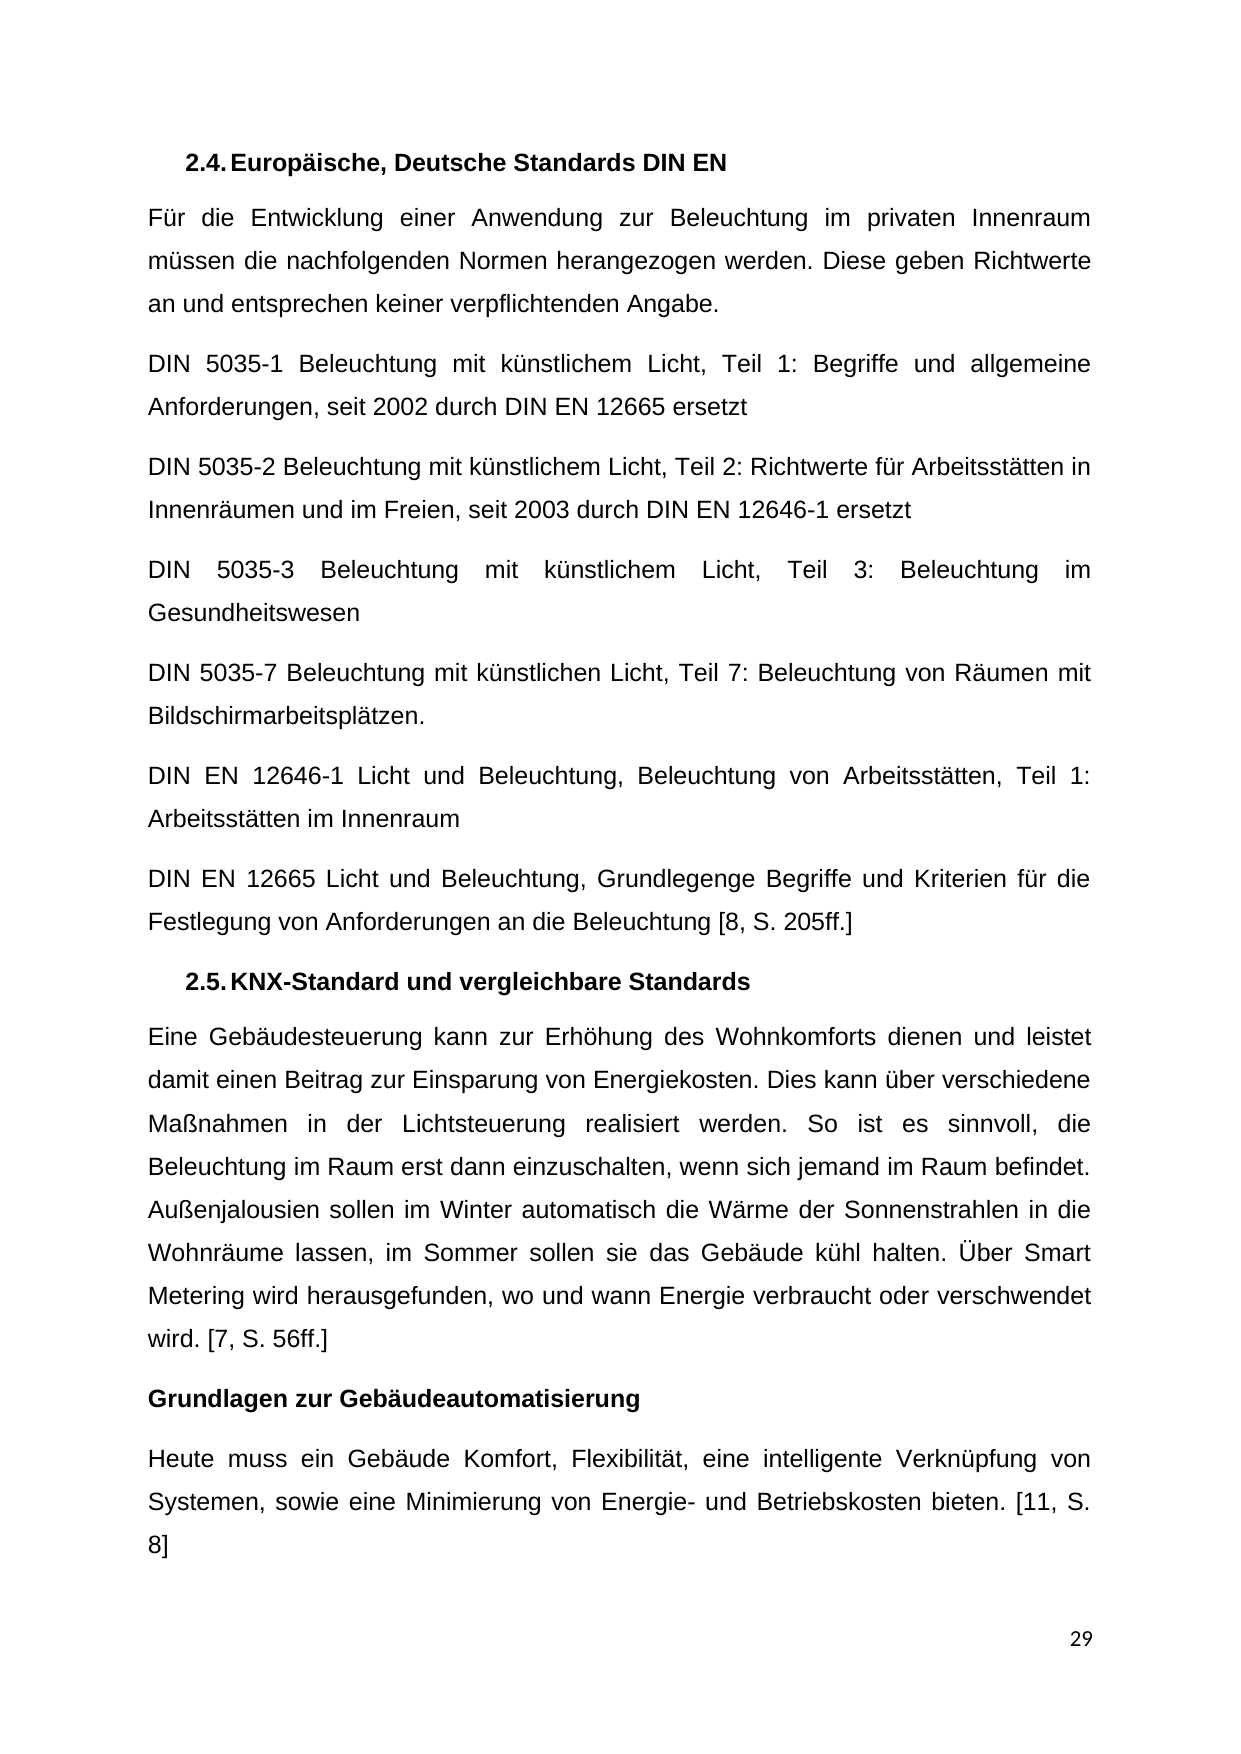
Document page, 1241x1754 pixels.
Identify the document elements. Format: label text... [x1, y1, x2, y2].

text DIN EN 12665 Licht und Beleuchtung, Grundlegenge Begriffe und Kriterien für die Festlegung von Anforderungen an die Beleuchtung [8, S. 205ff.] [148, 864, 1093, 936]
text Heute muss ein Gebäude Komfort, Flexibilität, eine intelligente Verknüpfung von Systemen, sowie eine Minimierung von Energie- und Betriebskosten bieten. [11, S. 8] [148, 1444, 1093, 1559]
list KNX-Standard und vergleichbare Standards [185, 967, 1093, 996]
text DIN EN 12646-1 Licht und Beleuchtung, Beleuchtung von Arbeitsstätten, Teil 1: Arbeitsstätten im Innenraum [148, 761, 1093, 833]
text DIN 5035-1 Beleuchtung mit künstlichem Licht, Teil 1: Begriffe und allgemeine Anforderungen, seit 2002 durch DIN EN 12665 ersetzt [148, 349, 1093, 421]
text Eine Gebäudesteuerung kann zur Erhöhung des Wohnkomforts dienen und leistet damit einen Beitrag zur Einsparung von Energiekosten. Dies kann über verschiedene Maßnahmen in der Lichtsteuerung realisiert werden. So ist es sinnvoll, die Beleuchtung im Raum erst dann einzuschalten, wenn sich jemand im Raum befindet. Außenjalousien sollen im Winter automatisch die Wärme der Sonnenstrahlen in die Wohnräume lassen, im Sommer sollen sie das Gebäude kühl halten. Über Smart Metering wird herausgefunden, wo und wann Energie verbraucht oder verschwendet wird. [7, S. 56ff.] [148, 1022, 1093, 1353]
text Für die Entwicklung einer Anwendung zur Beleuchtung im privaten Innenraum müssen die nachfolgenden Normen herangezogen werden. Diese geben Richtwerte an und entsprechen keiner verpflichtenden Angabe. [148, 203, 1093, 318]
text Grundlagen zur Gebäudeautomatisierung [148, 1384, 1093, 1413]
text DIN 5035-3 Beleuchtung mit künstlichem Licht, Teil 3: Beleuchtung im Gesundheitswesen [148, 555, 1093, 627]
list Europäische, Deutsche Standards DIN EN [185, 148, 1093, 176]
text DIN 5035-2 Beleuchtung mit künstlichem Licht, Teil 2: Richtwerte für Arbeitsstätten in Innenräumen und im Freien, seit 2003 durch DIN EN 12646-1 ersetzt [148, 452, 1093, 524]
text DIN 5035-7 Beleuchtung mit künstlichen Licht, Teil 7: Beleuchtung von Räumen mit Bildschirmarbeitsplätzen. [148, 658, 1093, 730]
